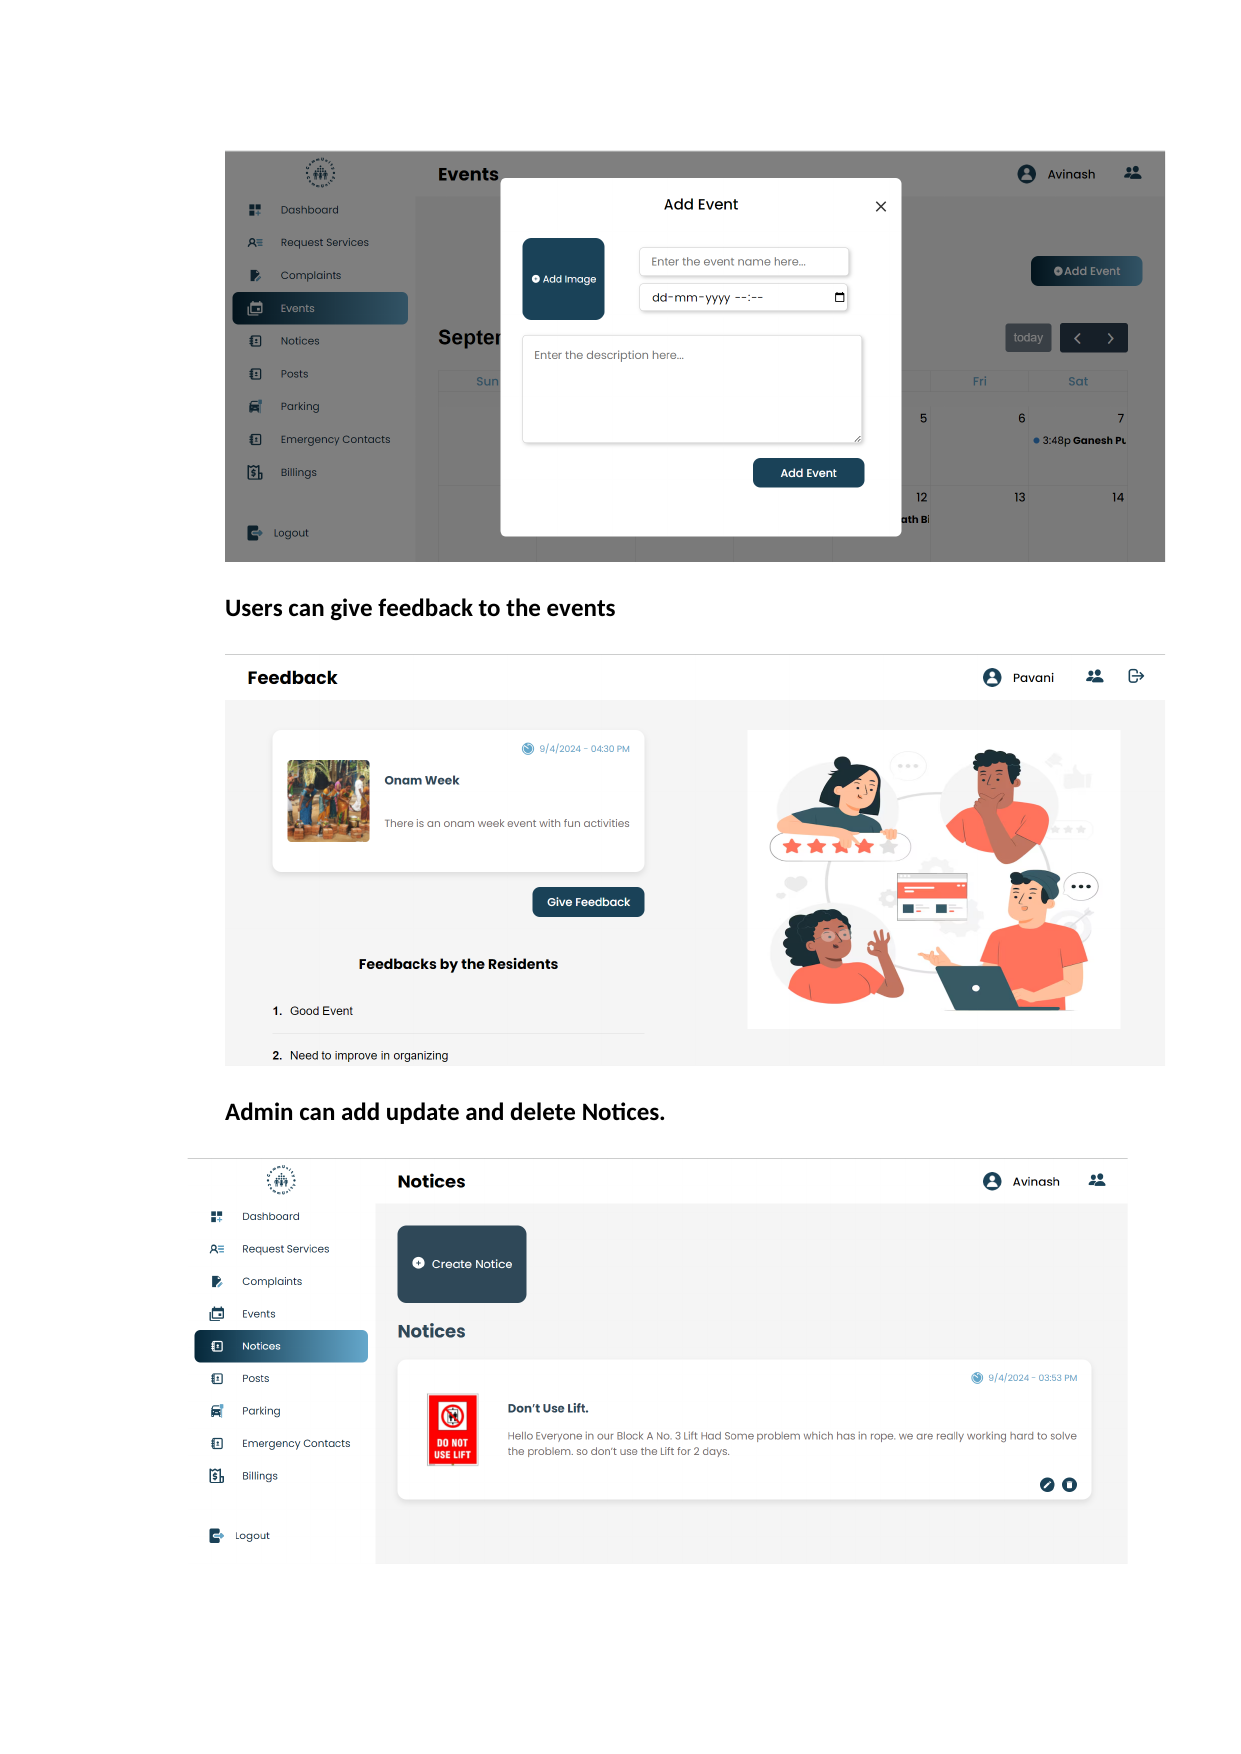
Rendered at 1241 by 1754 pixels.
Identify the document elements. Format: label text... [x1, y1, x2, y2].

picture [225, 654, 1166, 1066]
text Admin can add update and delete Notices. [150, 1096, 1090, 1127]
picture [187, 1158, 1128, 1564]
picture [225, 150, 1166, 562]
text Users can give feedback to the events [150, 592, 1090, 623]
